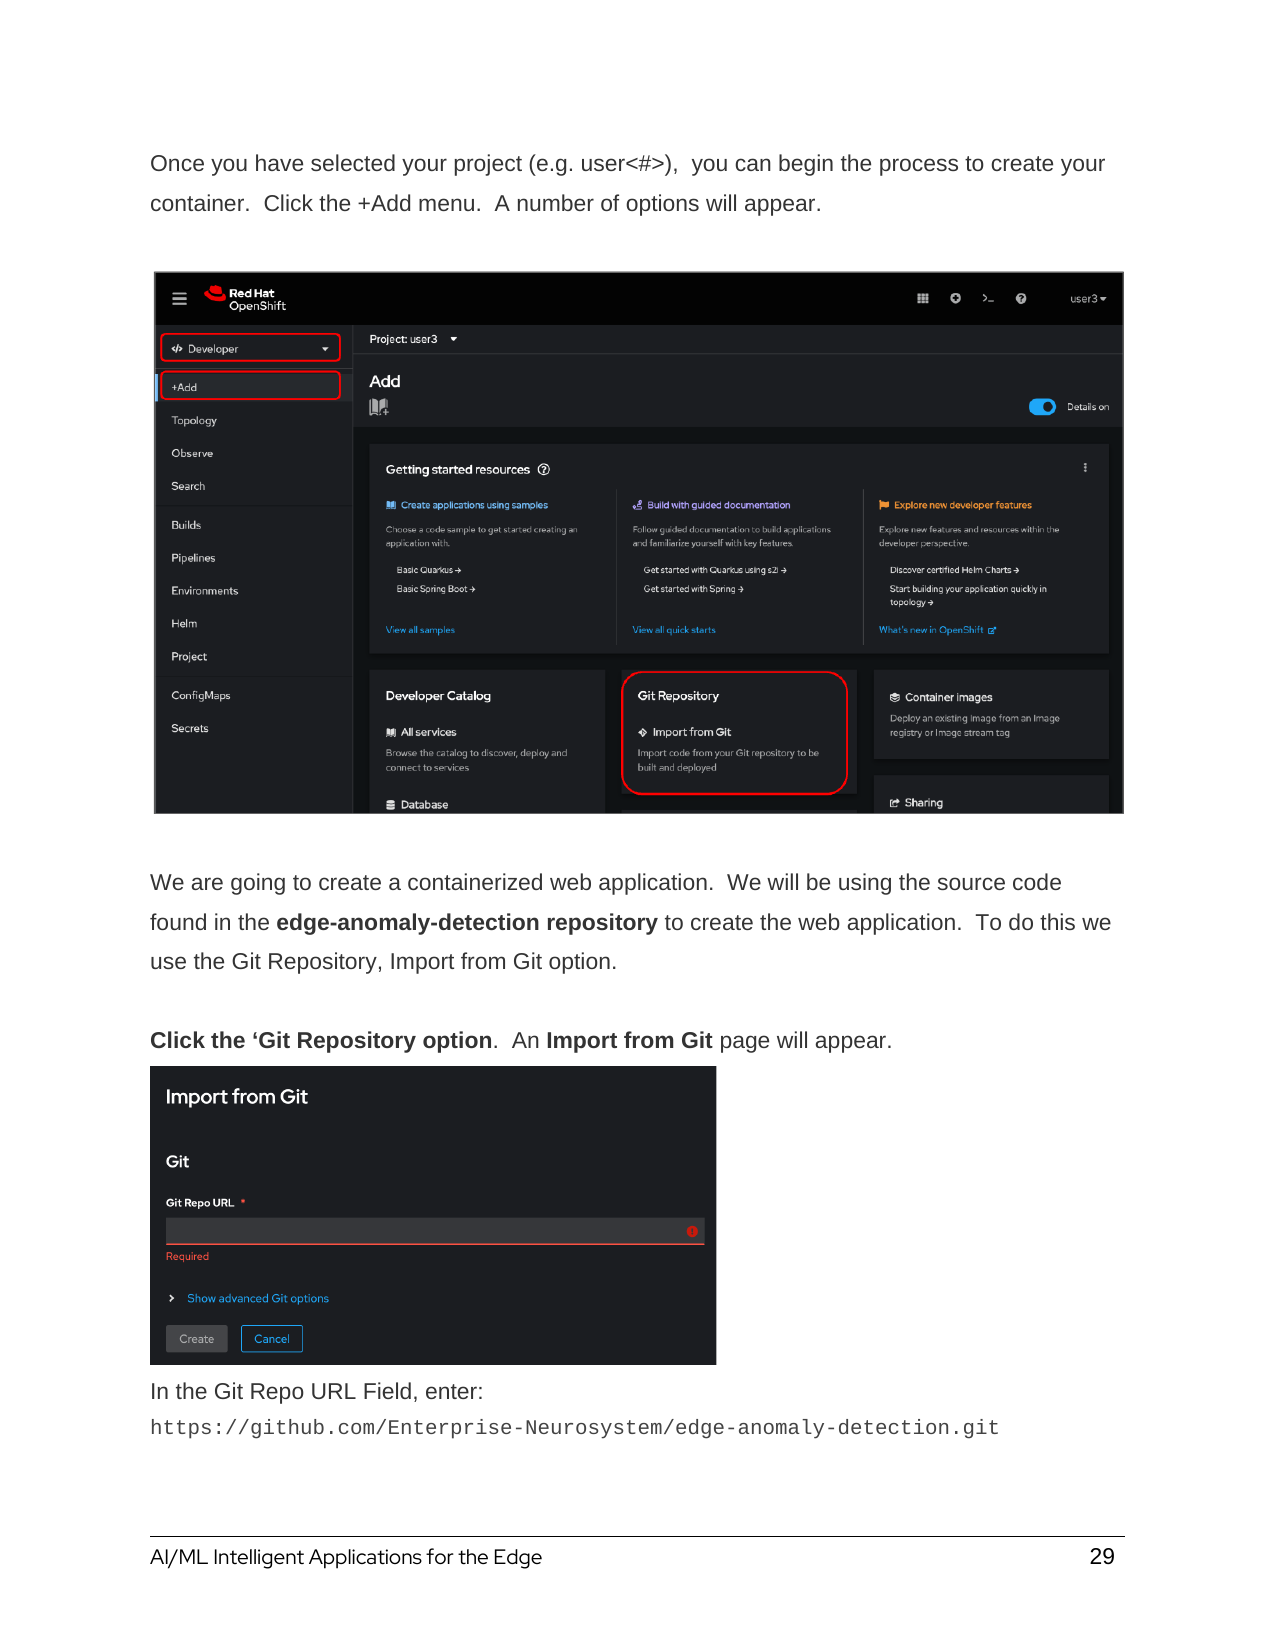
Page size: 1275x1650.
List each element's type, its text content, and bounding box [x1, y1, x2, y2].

text Click the ‘Git Repository option. An Import from Git page will appear. [150, 1027, 1125, 1053]
text https://github.com/Enterprise-Neurosystem/edge-anomaly-detection.git [150, 1417, 1125, 1441]
text In the Git Repo URL Field, enter: [150, 1378, 1125, 1404]
picture [150, 268, 1125, 817]
text Once you have selected your project (e.g. user<#>), you can begin the process to create your container. Click the +Add menu. A number of options will appear. [150, 150, 1125, 216]
picture [150, 1066, 717, 1365]
text We are going to create a containerized web application. We will be using the source code found in the edge-anomaly-detection repository to create the web application. To do this we use the Git Repository, Import from Git option. [150, 869, 1125, 974]
